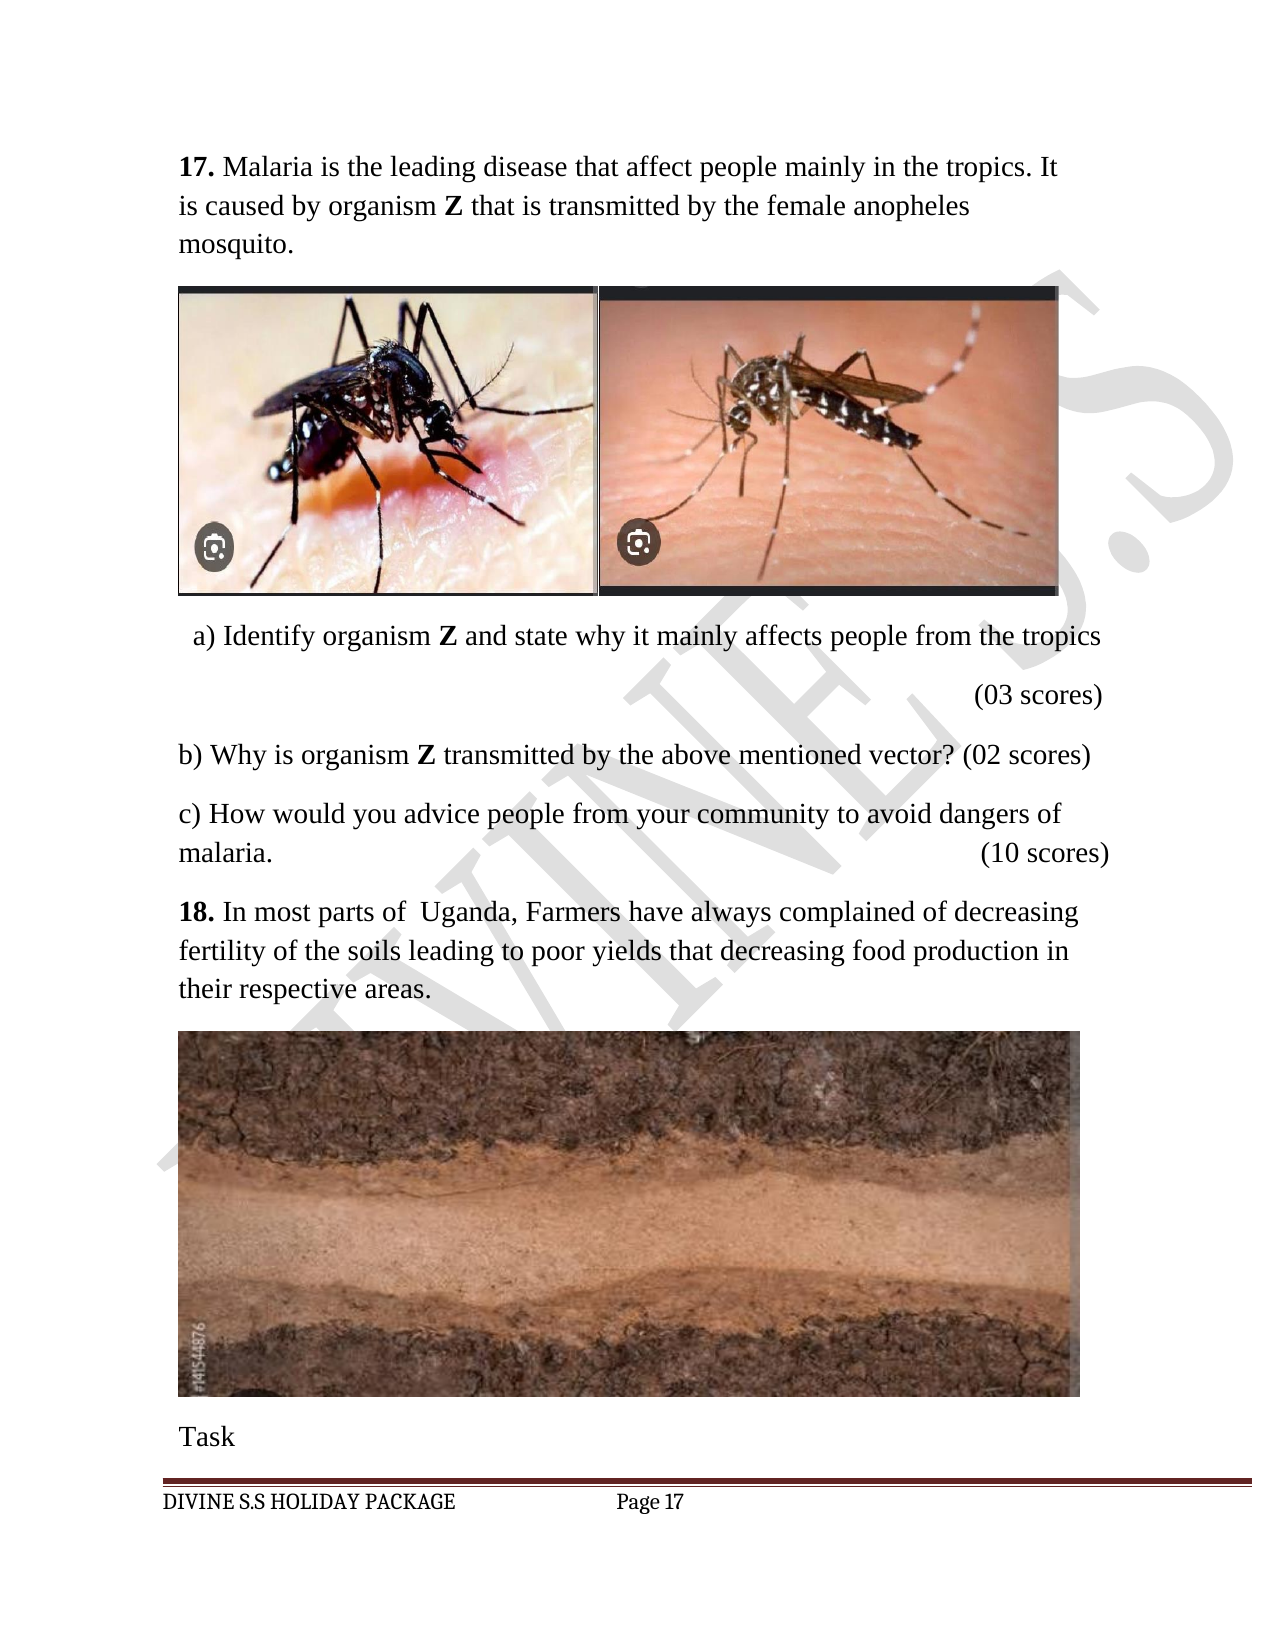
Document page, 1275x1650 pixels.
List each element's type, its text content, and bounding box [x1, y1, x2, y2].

text (03 scores) [162, 677, 1103, 711]
picture [178, 286, 1059, 596]
list In most parts of Uganda, Farmers have always complained of decreasing fertility of the soils leading to poor yields that decreasing food production in their respective areas. [178, 894, 1079, 1005]
list How would you advice people from your community to avoid dangers of malaria. (10 scores) [178, 796, 1110, 868]
list Why is organism Z transmitted by the above mentioned vector? (02 scores) [178, 737, 1252, 770]
picture [178, 1031, 1080, 1397]
list Malaria is the leading disease that affect people mainly in the tropics. It is caused by organism Z that is transmitted by the female anopheles mosquito. [178, 149, 1084, 260]
